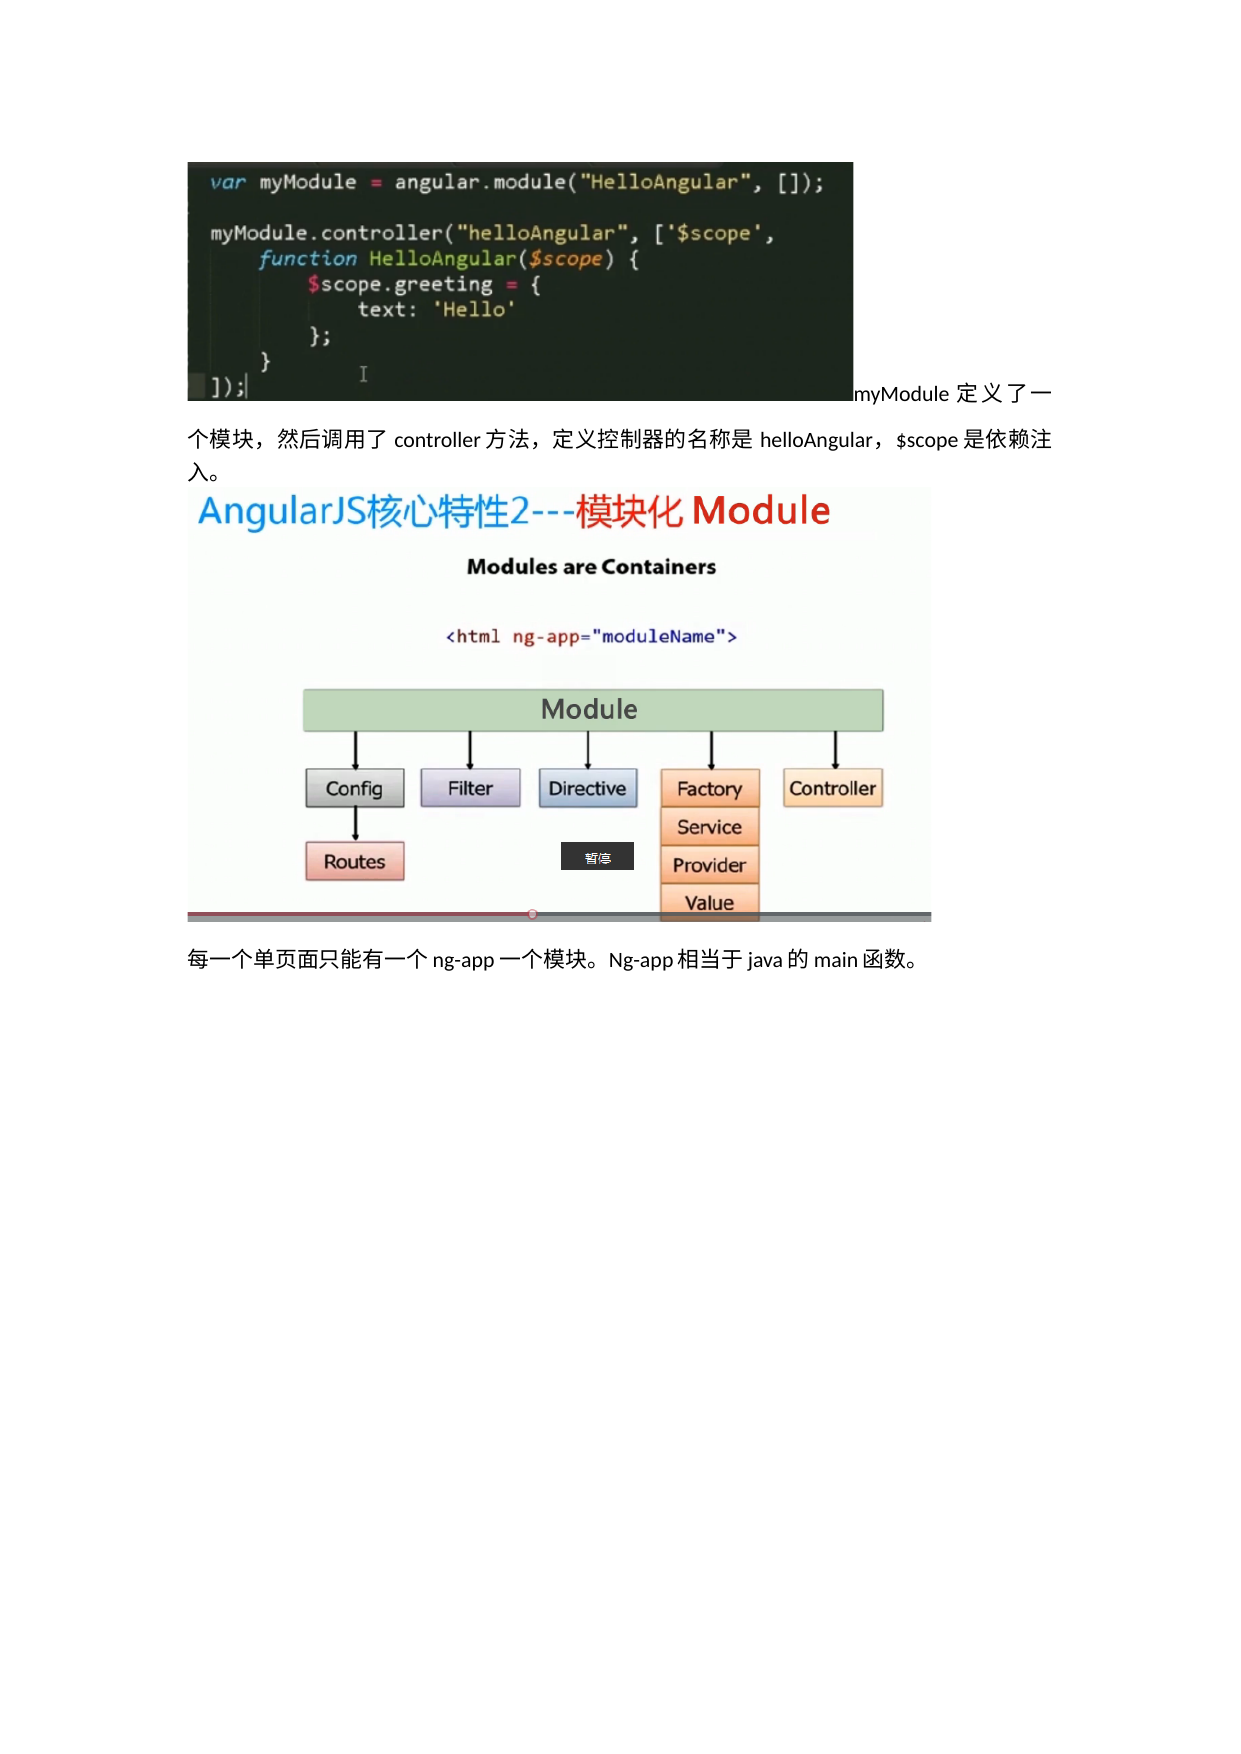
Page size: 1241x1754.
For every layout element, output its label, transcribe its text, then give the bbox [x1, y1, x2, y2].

picture [187, 487, 932, 922]
text 每一个单页面只能有一个ng-app 一个模块。Ng-app相当于java的main函数。 [187, 942, 1053, 974]
picture [187, 162, 854, 401]
